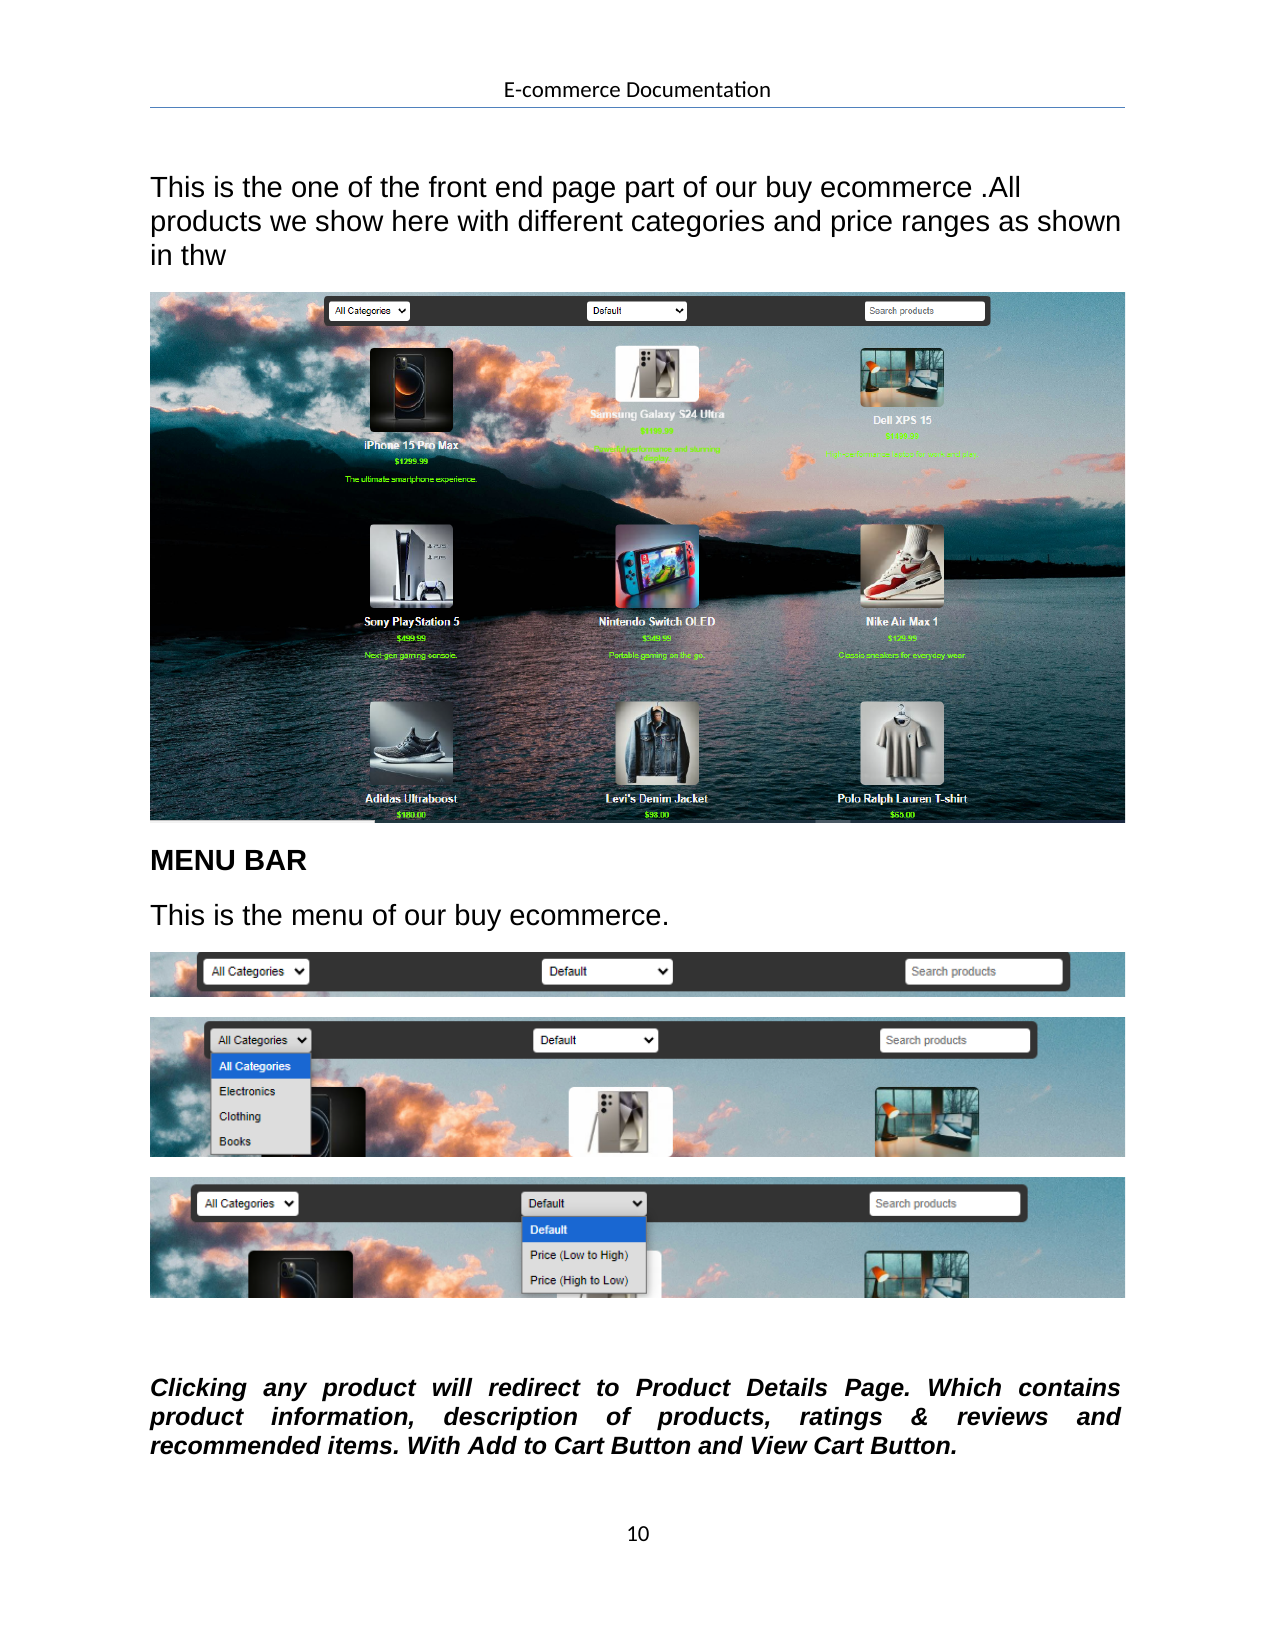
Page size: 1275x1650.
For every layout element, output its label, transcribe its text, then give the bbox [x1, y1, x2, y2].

picture [150, 1177, 1125, 1298]
picture [150, 952, 1125, 997]
text Clicking any product will redirect to Product Details Page. Which contains product information, description of products, ratings & reviews and recommended items. With Add to Cart Button and View Cart Button. [150, 1373, 1125, 1459]
text This is the one of the front end page part of our buy ecommerce .All products we show here with different categories and price ranges as shown in thw [150, 171, 1125, 271]
picture [150, 1017, 1125, 1157]
text This is the menu of our buy ecommerce. [150, 898, 1125, 931]
text MENU BAR [150, 843, 1125, 877]
picture [150, 292, 1125, 823]
